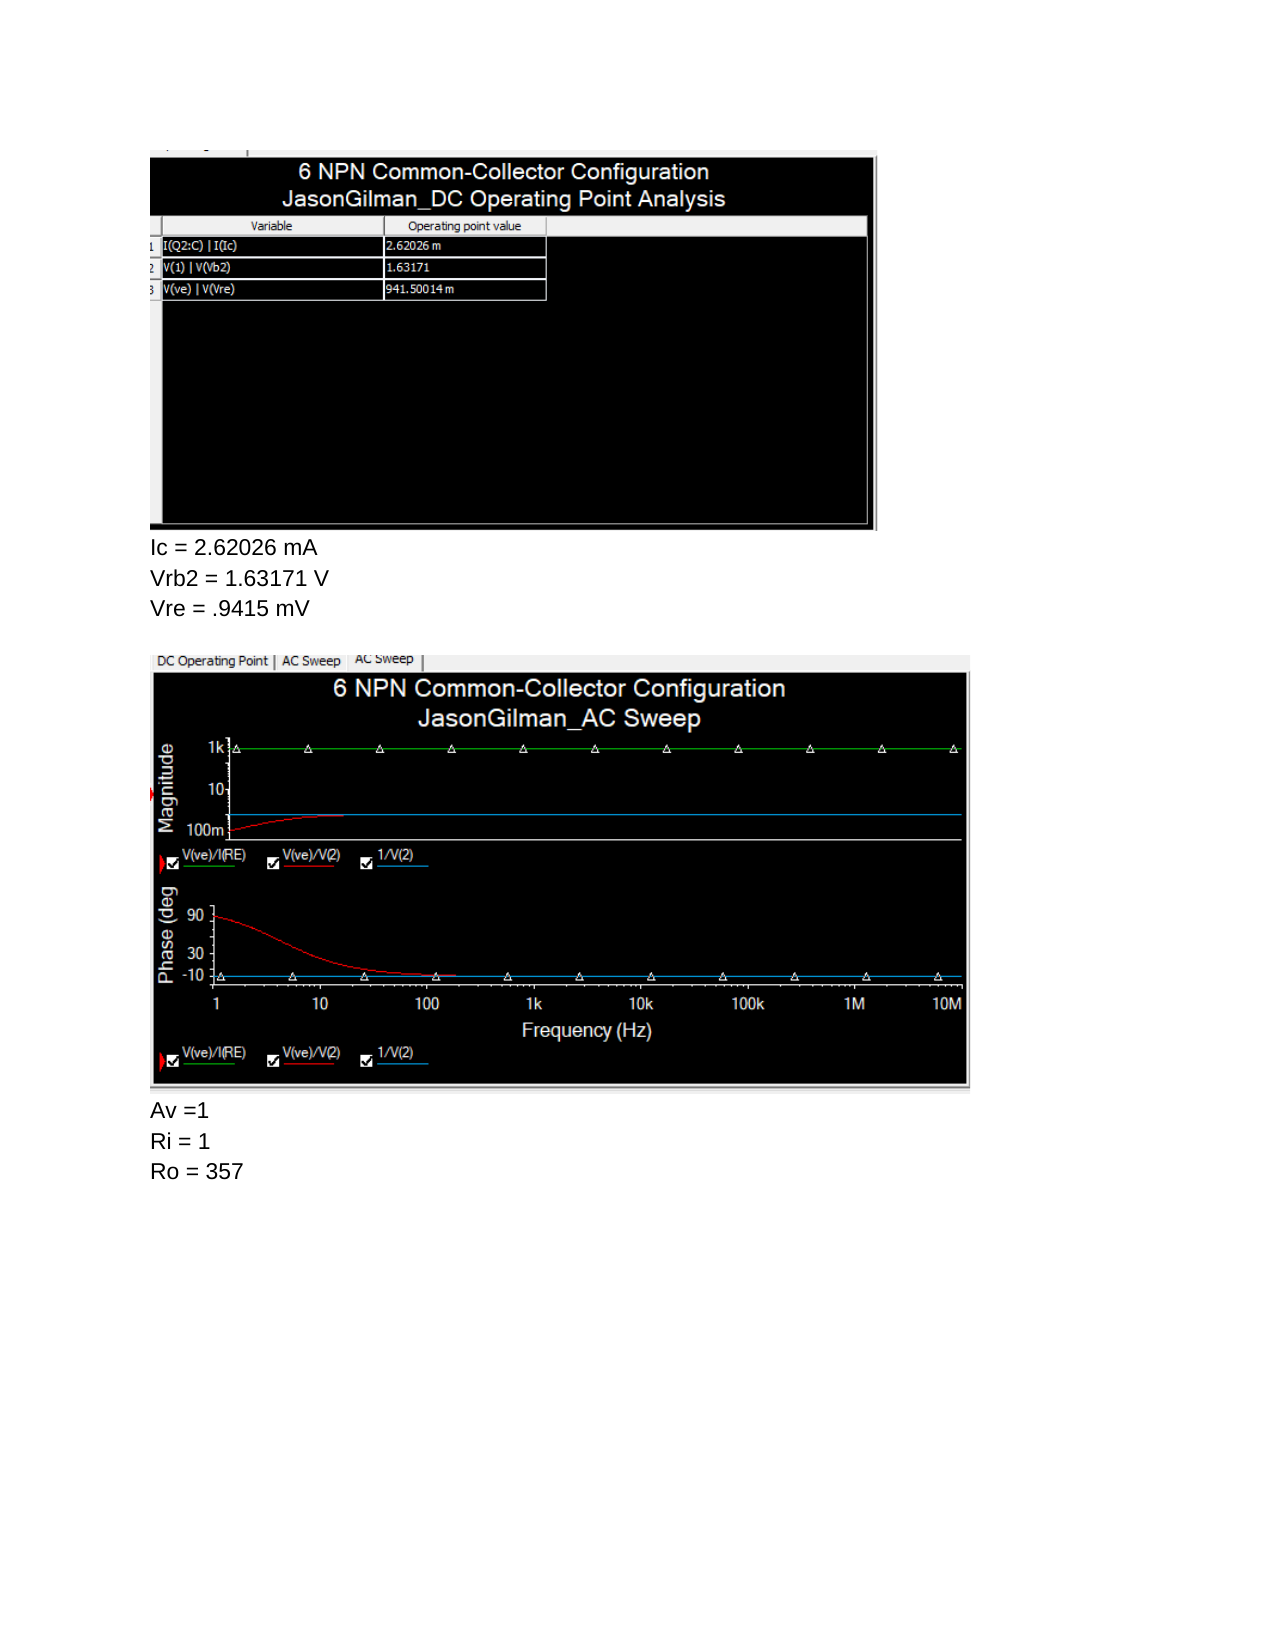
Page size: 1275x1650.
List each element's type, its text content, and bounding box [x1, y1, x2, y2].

text Av =1 [150, 1097, 1125, 1124]
picture [150, 150, 878, 531]
text Ic = 2.62026 mA [150, 534, 1125, 561]
text Vrb2 = 1.63171 V [150, 564, 1125, 591]
picture [150, 655, 971, 1094]
text Vre = .9415 mV [150, 595, 1125, 621]
text Ri = 1 [150, 1128, 1125, 1154]
text Ro = 357 [150, 1158, 1125, 1184]
